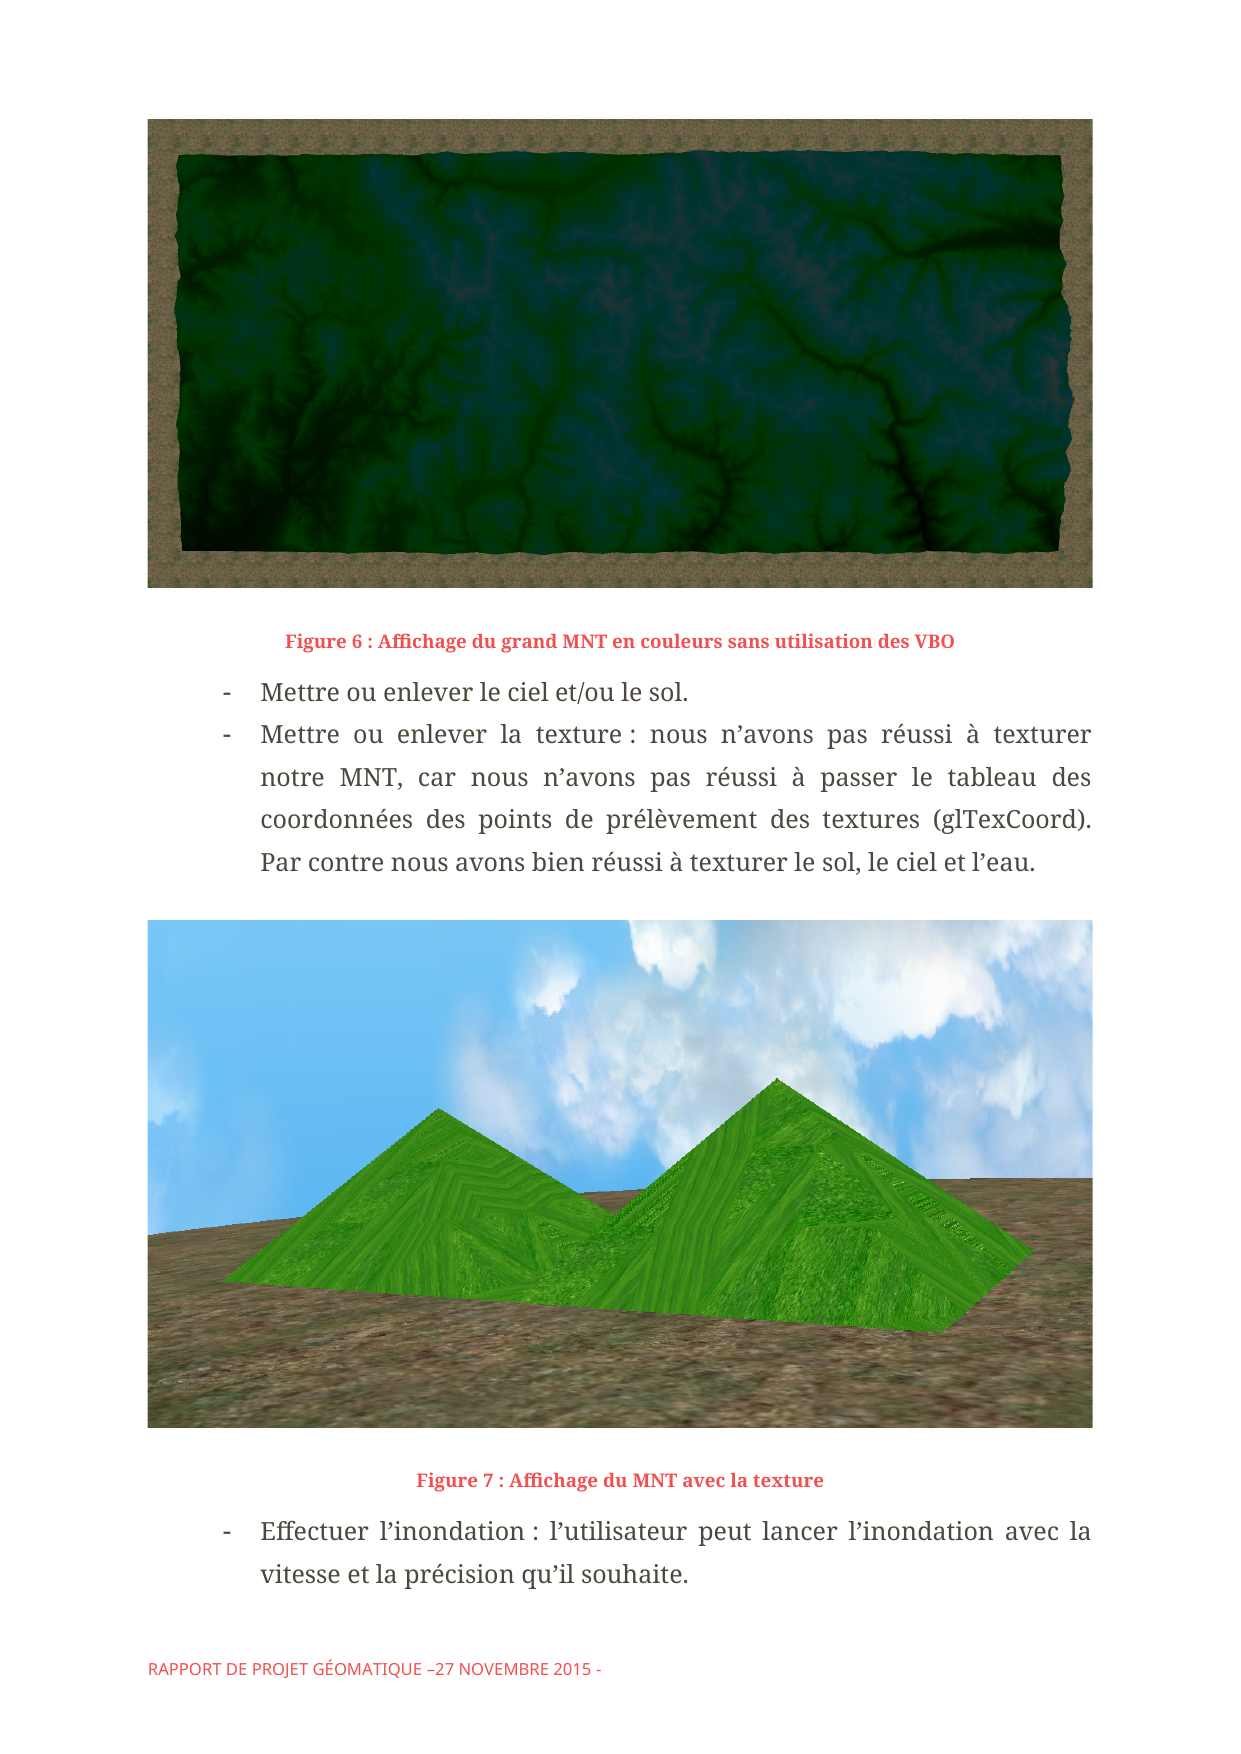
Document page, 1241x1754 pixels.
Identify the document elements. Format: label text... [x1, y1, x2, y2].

text Figure 6 : Affichage du grand MNT en couleurs sans utilisation des VBO [148, 628, 1092, 653]
list Mettre ou enlever la texture : nous n’avons pas réussi à texturer notre MNT, car nous n’avons pas réussi à passer le tableau des coordonnées des points de prélèvement des textures (glTexCoord). Par contre nous avons bien réussi à texturer le sol, le ciel et l’eau. [223, 717, 1092, 878]
picture [147, 119, 1093, 588]
text Figure 7 : Affichage du MNT avec la texture [148, 1468, 1092, 1493]
picture [147, 920, 1093, 1428]
list Mettre ou enlever le ciel et/ou le sol. [223, 674, 1092, 708]
list Effectuer l’inondation : l’utilisateur peut lancer l’inondation avec la vitesse et la précision qu’il souhaite. [223, 1514, 1092, 1591]
